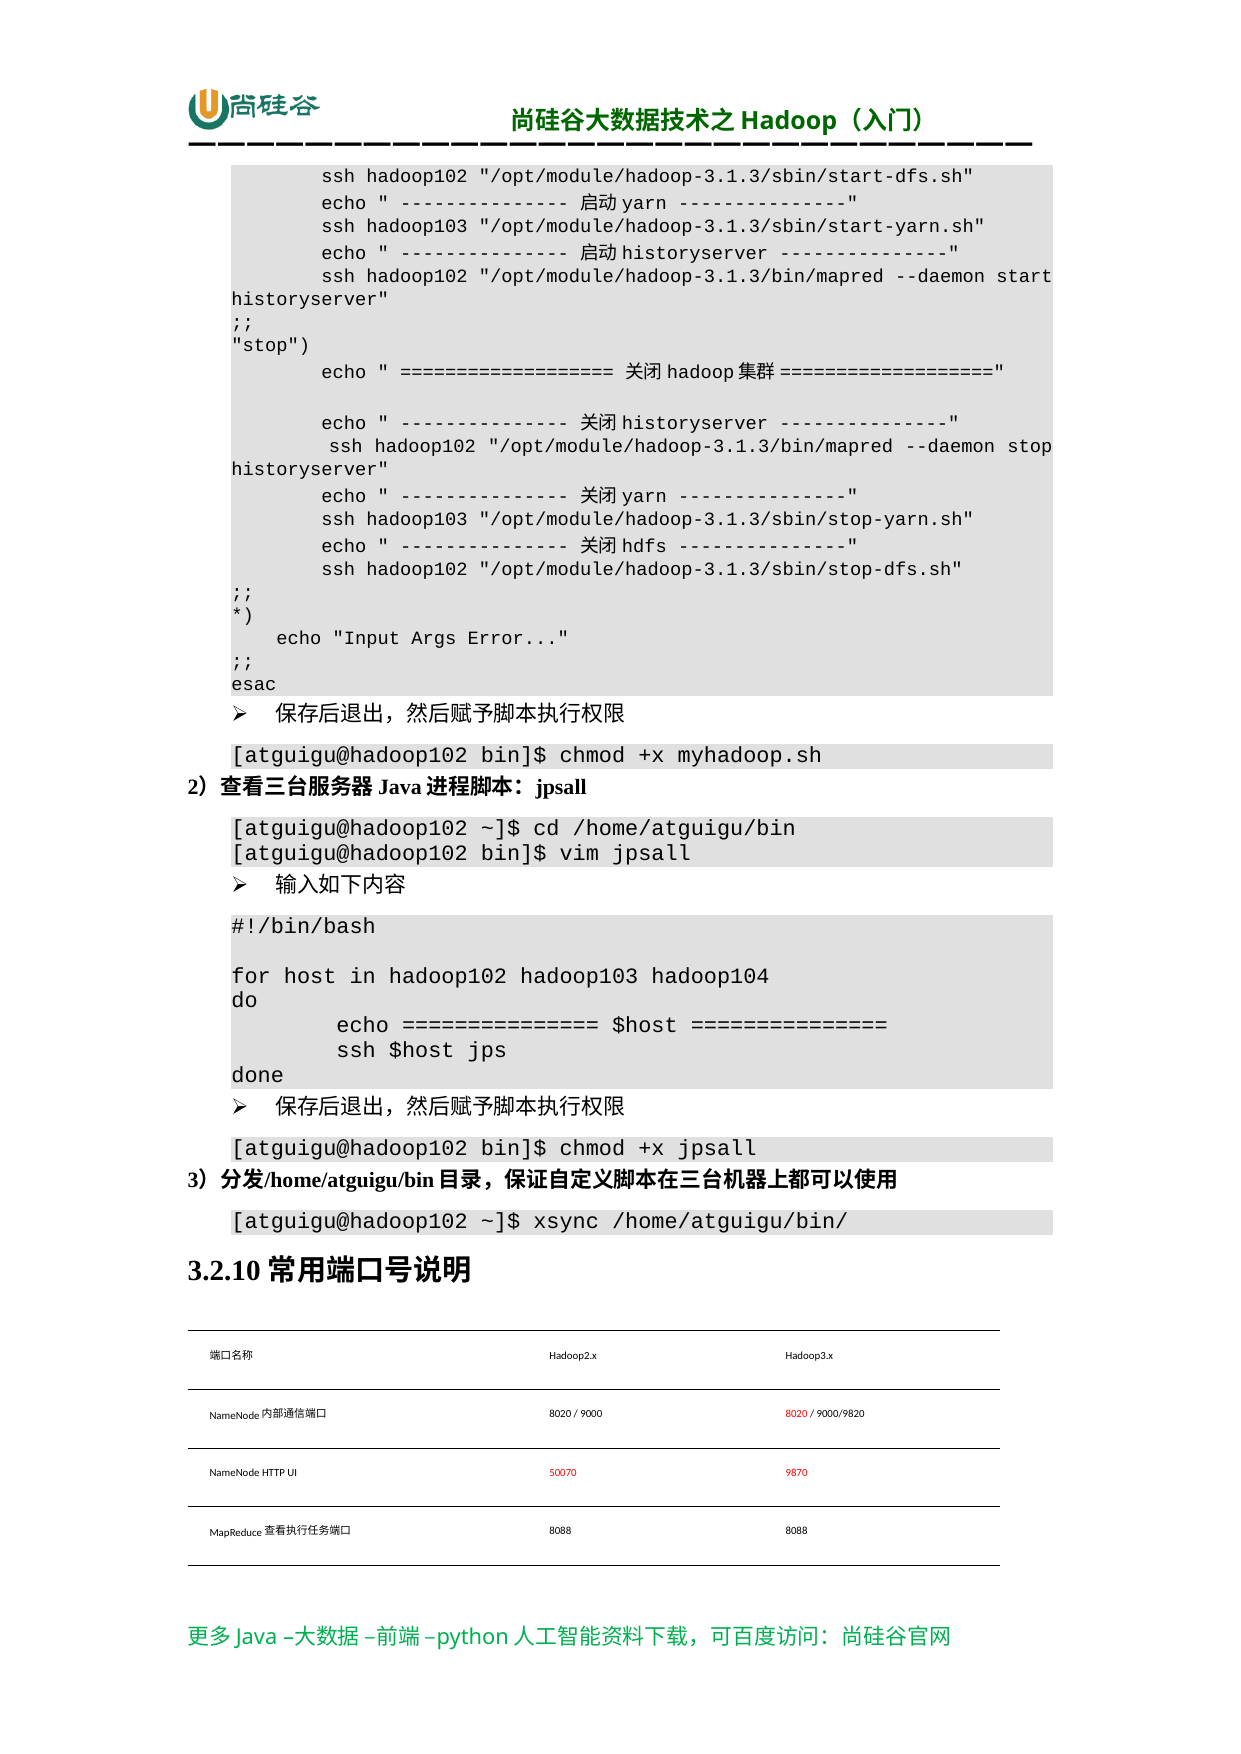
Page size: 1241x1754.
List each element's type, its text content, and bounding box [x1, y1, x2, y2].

table_cell NameNode内部通信端口 [188, 1390, 527, 1447]
text esac [231, 673, 1053, 696]
table_header Hadoop2.x [527, 1331, 763, 1389]
text echo " =================== 关闭 hadoop集群 ===================" [231, 357, 1053, 384]
list 输入如下内容 [231, 867, 1053, 899]
text ;; [231, 311, 1053, 334]
text echo "Input Args Error..." [231, 627, 1053, 650]
table_cell 9870 [764, 1449, 1000, 1506]
text ssh hadoop103 "/opt/module/hadoop-3.1.3/sbin/start-yarn.sh" [231, 215, 1053, 238]
text for host in hadoop102 hadoop103 hadoop104 [231, 965, 1053, 989]
text 2）查看三台服务器Java进程脚本：jpsall [187, 769, 1053, 801]
text 3）分发/home/atguigu/bin目录，保证自定义脚本在三台机器上都可以使用 [187, 1162, 1053, 1194]
text ssh hadoop102 "/opt/module/hadoop-3.1.3/sbin/stop-dfs.sh" [231, 558, 1053, 581]
list 保存后退出，然后赋予脚本执行权限 [231, 696, 1053, 728]
text echo " --------------- 关闭 historyserver ---------------" [231, 407, 1053, 435]
text echo " --------------- 启动 historyserver ---------------" [231, 238, 1053, 265]
table_cell NameNode HTTP UI [188, 1449, 527, 1506]
text echo " --------------- 关闭 hdfs ---------------" [231, 531, 1053, 558]
text "stop") [231, 334, 1053, 357]
text ssh hadoop102 "/opt/module/hadoop-3.1.3/sbin/start-dfs.sh" [231, 165, 1053, 188]
text ;; [231, 581, 1053, 604]
table_cell 8020 / 9000 [527, 1390, 763, 1447]
table_header Hadoop3.x [764, 1331, 1000, 1389]
text do [231, 989, 1053, 1014]
text done [231, 1064, 1053, 1089]
text echo =============== $host =============== [231, 1014, 1053, 1039]
text [atguigu@hadoop102 bin]$ chmod +x myhadoop.sh [231, 744, 1053, 769]
table_cell 50070 [527, 1449, 763, 1506]
table_cell MapReduce查看执行任务端口 [188, 1507, 527, 1564]
table_header 端口名称 [188, 1331, 527, 1389]
text [atguigu@hadoop102 ~]$ xsync /home/atguigu/bin/ [231, 1210, 1053, 1235]
text ssh hadoop102 "/opt/module/hadoop-3.1.3/bin/mapred --daemon stop historyserver" [231, 435, 1053, 481]
subtitle 3.2.10 常用端口号说明 [187, 1235, 1053, 1300]
text ;; [231, 650, 1053, 673]
table_cell 8088 [764, 1507, 1000, 1564]
text echo " --------------- 启动 yarn ---------------" [231, 188, 1053, 215]
text ssh hadoop102 "/opt/module/hadoop-3.1.3/bin/mapred --daemon start historyserver" [231, 265, 1053, 311]
text #!/bin/bash [231, 915, 1053, 940]
text echo " --------------- 关闭 yarn ---------------" [231, 481, 1053, 508]
text *) [231, 604, 1053, 627]
text ssh hadoop103 "/opt/module/hadoop-3.1.3/sbin/stop-yarn.sh" [231, 508, 1053, 531]
table_cell 8020 / 9000/9820 [764, 1390, 1000, 1447]
text ssh $host jps [231, 1039, 1053, 1064]
text [atguigu@hadoop102 bin]$ vim jpsall [231, 842, 1053, 867]
list 保存后退出，然后赋予脚本执行权限 [231, 1089, 1053, 1121]
text [atguigu@hadoop102 ~]$ cd /home/atguigu/bin [231, 817, 1053, 842]
table_cell 8088 [527, 1507, 763, 1564]
text [atguigu@hadoop102 bin]$ chmod +x jpsall [231, 1137, 1053, 1162]
